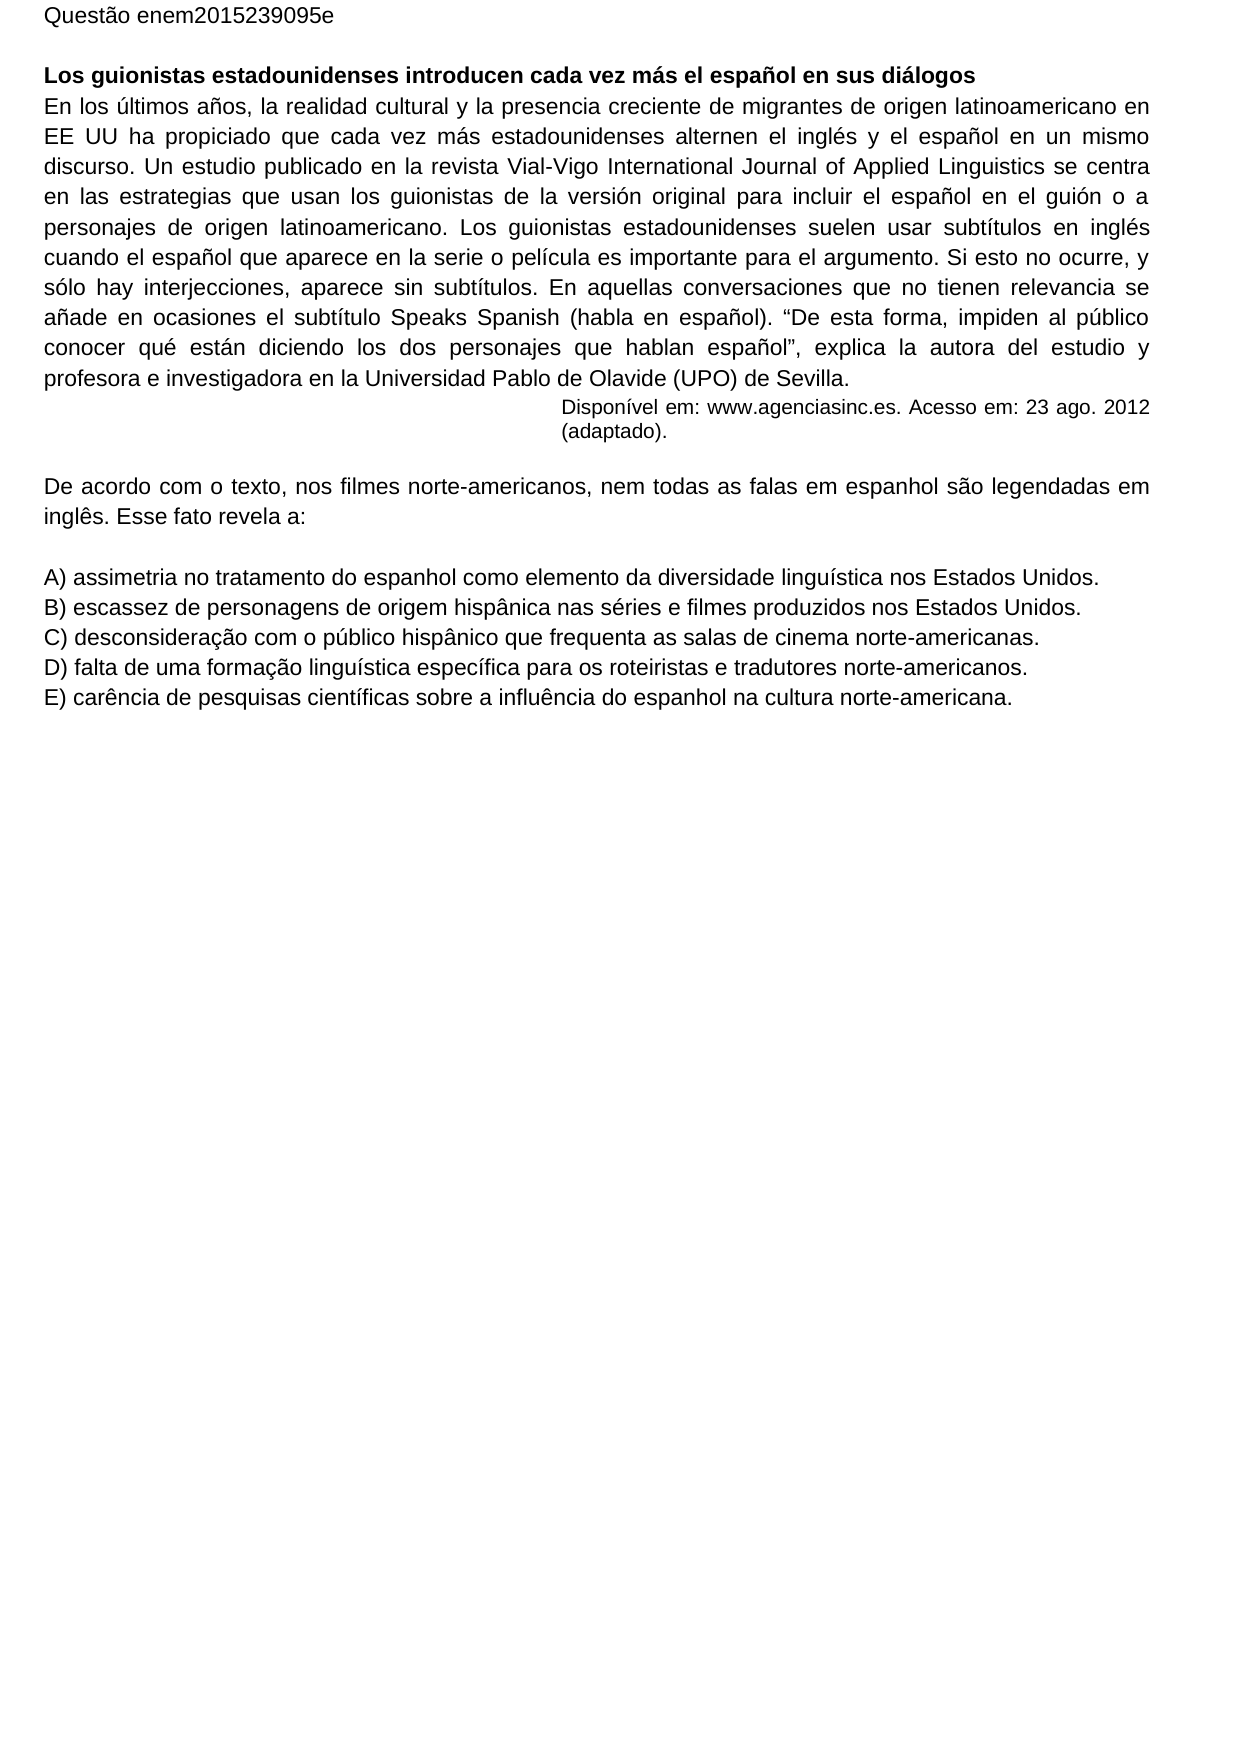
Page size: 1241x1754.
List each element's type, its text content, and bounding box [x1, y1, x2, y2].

text En los últimos años, la realidad cultural y la presencia creciente de migrantes de origen latinoamericano en EE UU ha propiciado que cada vez más estadounidenses alternen el inglés y el español en un mismo discurso. Un estudio publicado en la revista Vial-Vigo International Journal of Applied Linguistics se centra en las estrategias que usan los guionistas de la versión original para incluir el español en el guión o a personajes de origen latinoamericano. Los guionistas estadounidenses suelen usar subtítulos en inglés cuando el español que aparece en la serie o película es importante para el argumento. Si esto no ocurre, y sólo hay interjecciones, aparece sin subtítulos. En aquellas conversaciones que no tienen relevancia se añade en ocasiones el subtítulo Speaks Spanish (habla en español). “De esta forma, impiden al público conocer qué están diciendo los dos personajes que hablan español”, explica la autora del estudio y profesora e investigadora en la Universidad Pablo de Olavide (UPO) de Sevilla. [44, 93, 1151, 391]
text D) falta de uma formação linguística específica para os roteiristas e tradutores norte-americanos. [44, 654, 1151, 681]
text Questão enem2015239095e [44, 2, 1151, 28]
text B) escassez de personagens de origem hispânica nas séries e filmes produzidos nos Estados Unidos. [44, 594, 1151, 620]
text C) desconsideração com o público hispânico que frequenta as salas de cinema norte-americanas. [44, 624, 1151, 650]
text De acordo com o texto, nos filmes norte-americanos, nem todas as falas em espanhol são legendadas em inglês. Esse fato revela a: [44, 473, 1151, 529]
text E) carência de pesquisas científicas sobre a influência do espanhol na cultura norte-americana. [44, 684, 1151, 711]
text A) assimetria no tratamento do espanhol como elemento da diversidade linguística nos Estados Unidos. [44, 563, 1151, 590]
text Disponível em: www.agenciasinc.es. Acesso em: 23 ago. 2012 (adaptado). [561, 395, 1151, 443]
text Los guionistas estadounidenses introducen cada vez más el español en sus diálogos [44, 62, 1151, 89]
